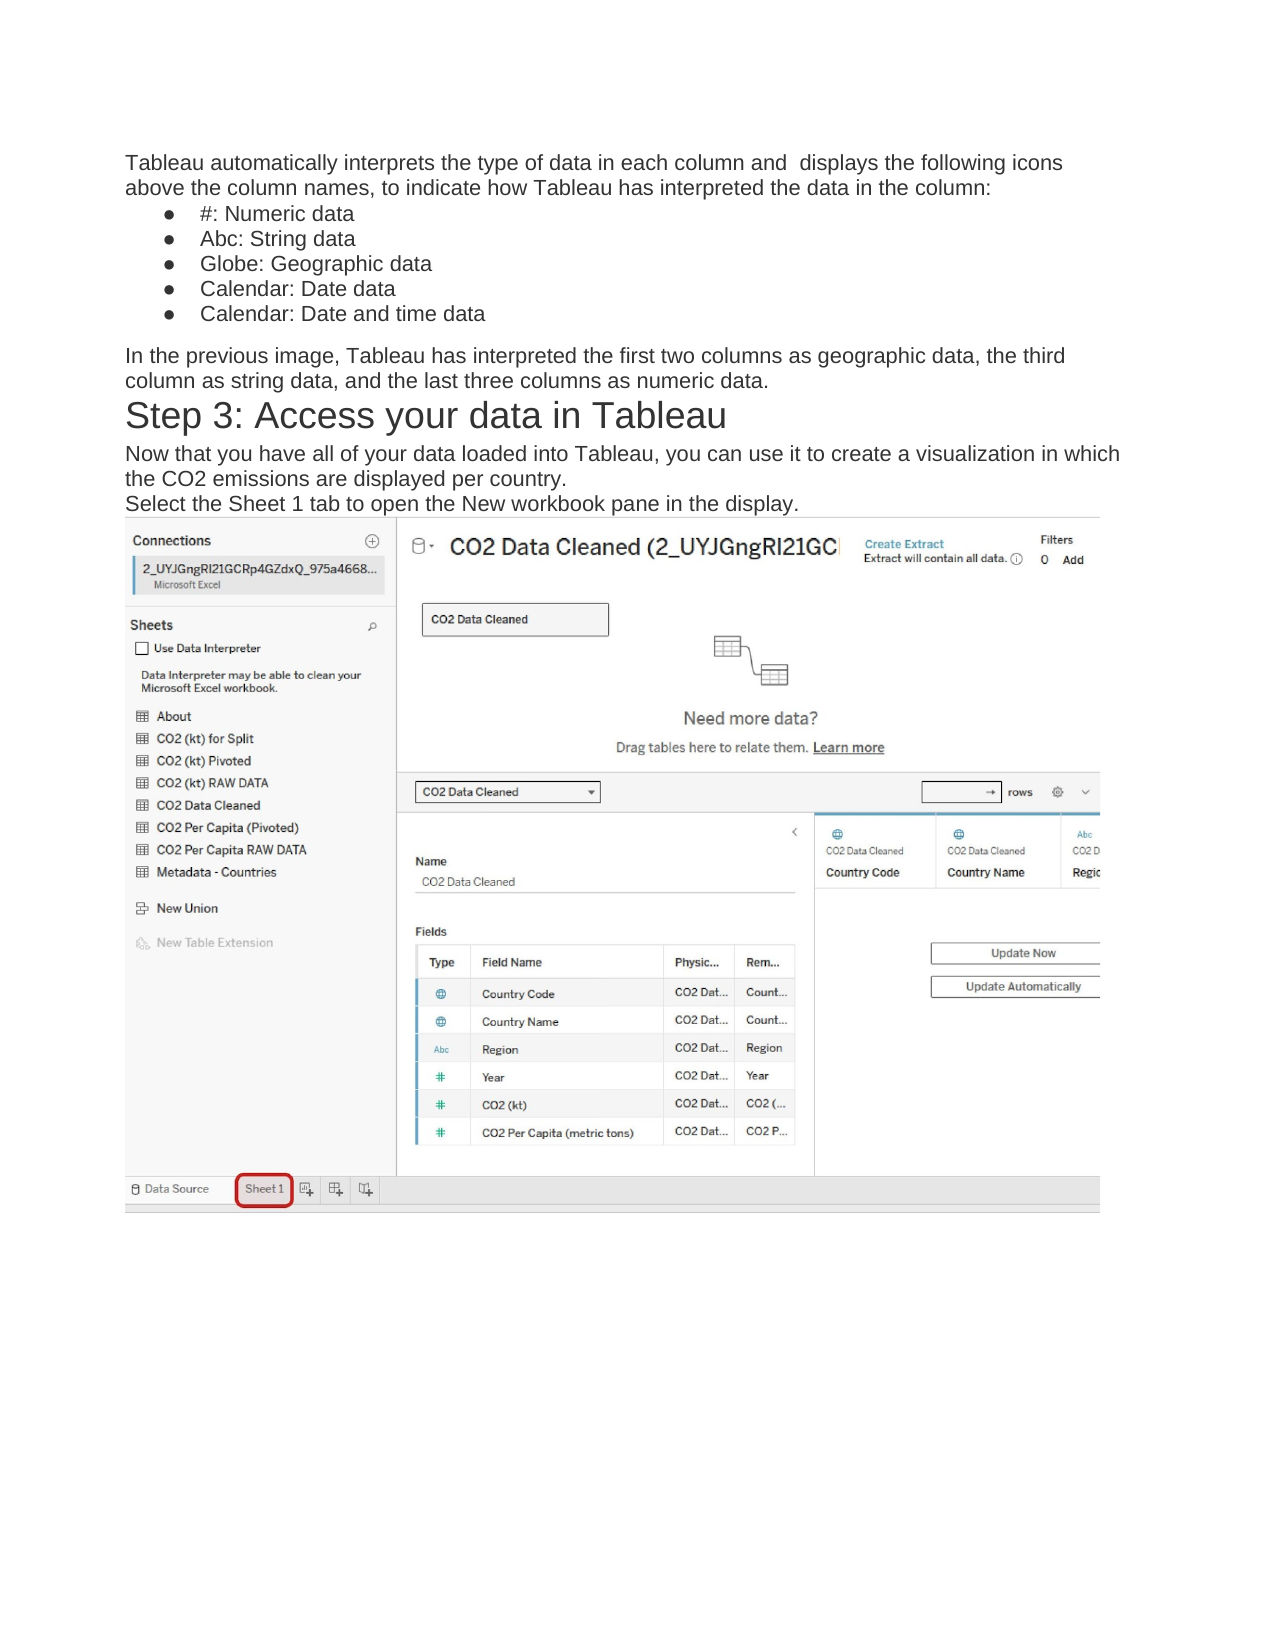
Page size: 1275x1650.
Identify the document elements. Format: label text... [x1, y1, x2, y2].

text In the previous image, Tableau has interpreted the first two columns as geographic data, the third column as string data, and the last three columns as numeric data. [125, 343, 1125, 393]
picture [125, 516, 1100, 1213]
subtitle Step 3: Access your data in Tableau [125, 393, 1125, 437]
text Select the Sheet 1 tab to open the New workbook pane in the display. [125, 491, 1125, 517]
list Calendar: Date data [162, 276, 1125, 301]
list Calendar: Date and time data [162, 301, 1125, 326]
list Abc: String data [162, 226, 1125, 251]
text Tableau automatically interprets the type of data in each column and displays the following icons above the column names, to indicate how Tableau has interpreted the data in the column: [125, 150, 1125, 200]
list Globe: Geographic data [162, 251, 1125, 276]
text Now that you have all of your data loaded into Tableau, you can use it to create a visualization in which the CO2 emissions are displayed per country. [125, 441, 1125, 491]
list #: Numeric data [162, 200, 1125, 226]
